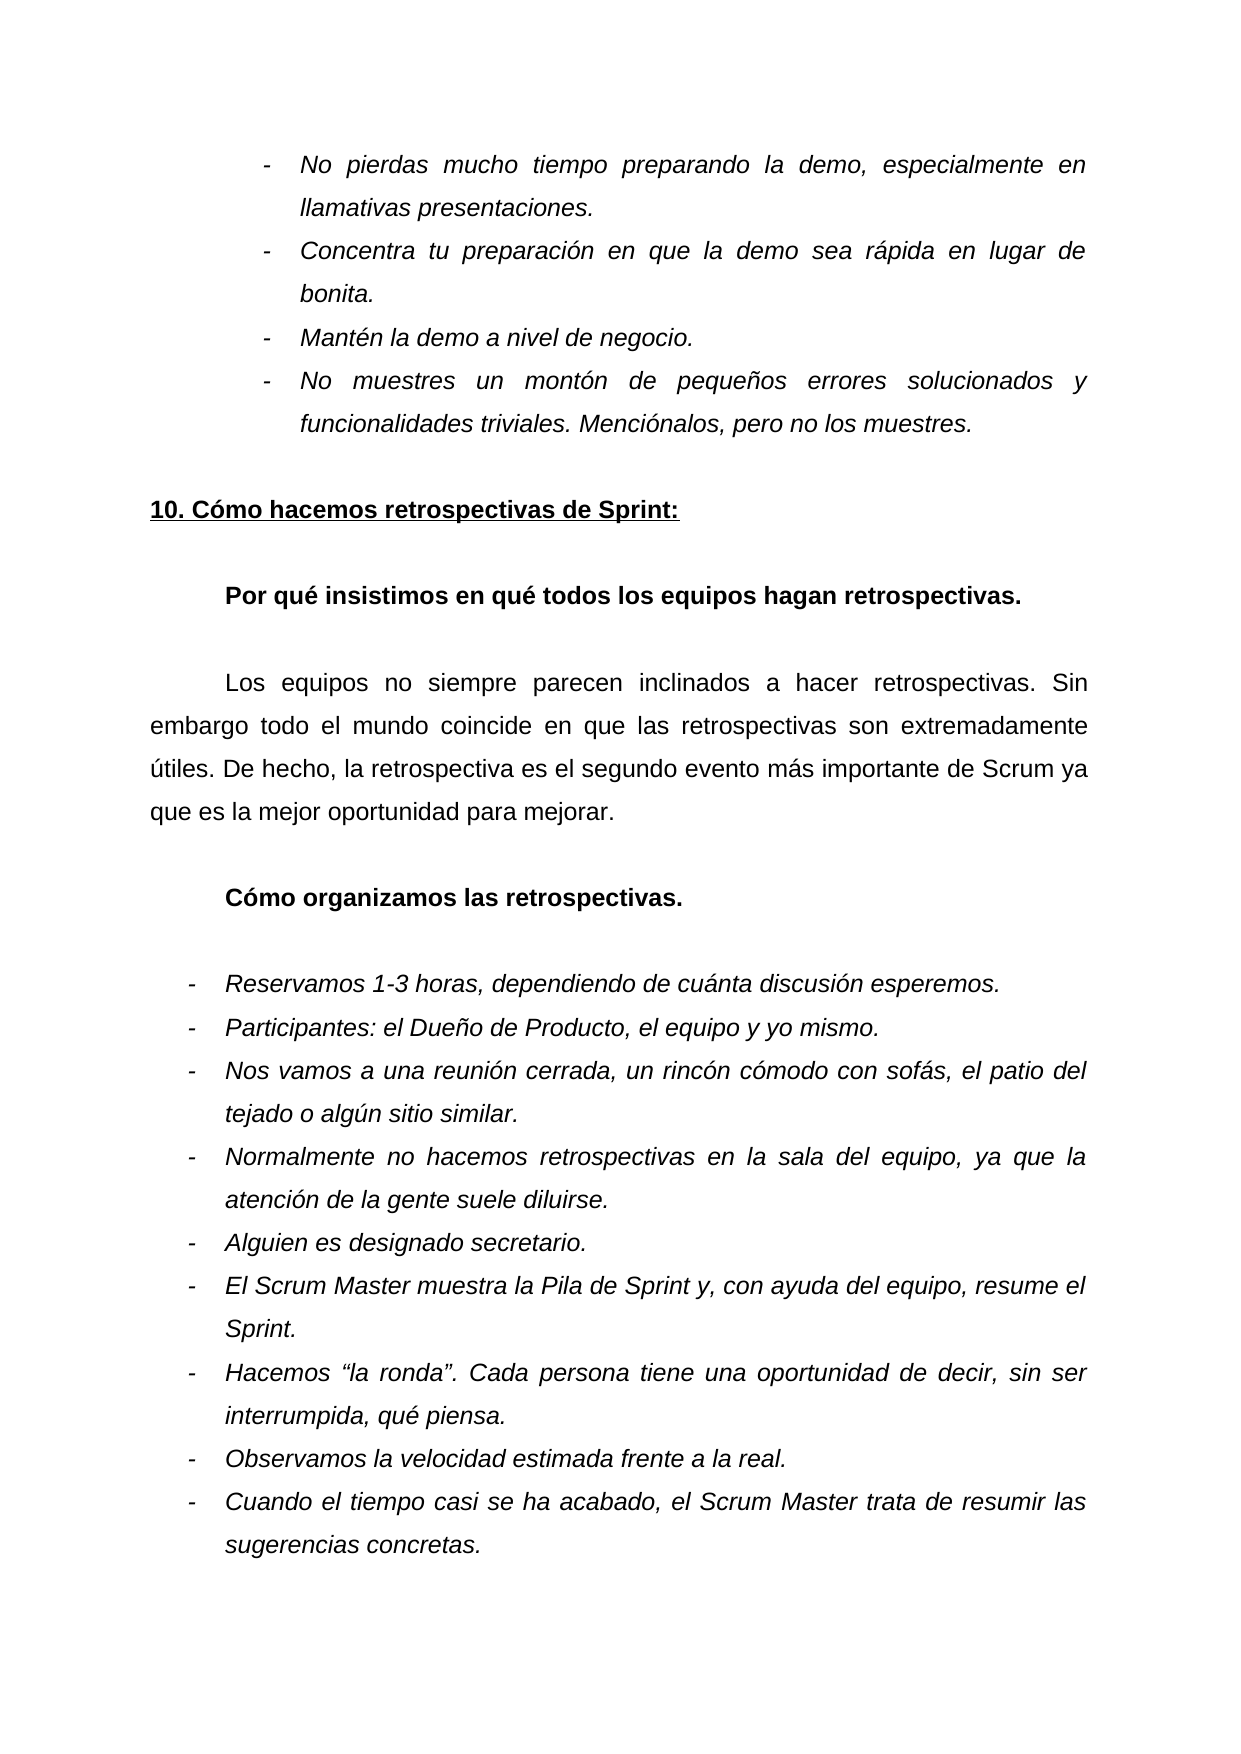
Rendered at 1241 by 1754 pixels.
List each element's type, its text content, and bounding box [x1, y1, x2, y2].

list El Scrum Master muestra la Pila de Sprint y, con ayuda del equipo, resume el Sprint. [187, 1271, 1090, 1343]
list Normalmente no hacemos retrospectivas en la sala del equipo, ya que la atención de la gente suele diluirse. [187, 1142, 1090, 1214]
list Cuando el tiempo casi se ha acabado, el Scrum Master trata de resumir las sugerencias concretas. [187, 1487, 1090, 1559]
list No pierdas mucho tiempo preparando la demo, especialmente en llamativas presentaciones. [262, 150, 1090, 222]
list Hacemos “la ronda”. Cada persona tiene una oportunidad de decir, sin ser interrumpida, qué piensa. [187, 1357, 1090, 1429]
list Nos vamos a una reunión cerrada, un rincón cómodo con sofás, el patio del tejado o algún sitio similar. [187, 1056, 1090, 1127]
list Reservamos 1-3 horas, dependiendo de cuánta discusión esperemos. [187, 969, 1090, 998]
text Los equipos no siempre parecen inclinados a hacer retrospectivas. Sin embargo todo el mundo coincide en que las retrospectivas son extremadamente útiles. De hecho, la retrospectiva es el segundo evento más importante de Scrum ya que es la mejor oportunidad para mejorar. [150, 667, 1090, 826]
list Participantes: el Dueño de Producto, el equipo y yo mismo. [187, 1012, 1090, 1041]
list Mantén la demo a nivel de negocio. [262, 322, 1090, 351]
list Observamos la velocidad estimada frente a la real. [187, 1444, 1090, 1472]
text Cómo organizamos las retrospectivas. [150, 883, 1090, 912]
text 10. Cómo hacemos retrospectivas de Sprint: [150, 495, 1090, 524]
text Por qué insistimos en qué todos los equipos hagan retrospectivas. [150, 581, 1090, 610]
list Concentra tu preparación en que la demo sea rápida en lugar de bonita. [262, 236, 1090, 308]
list No muestres un montón de pequeños errores solucionados y funcionalidades triviales. Menciónalos, pero no los muestres. [262, 366, 1090, 437]
list Alguien es designado secretario. [187, 1228, 1090, 1257]
